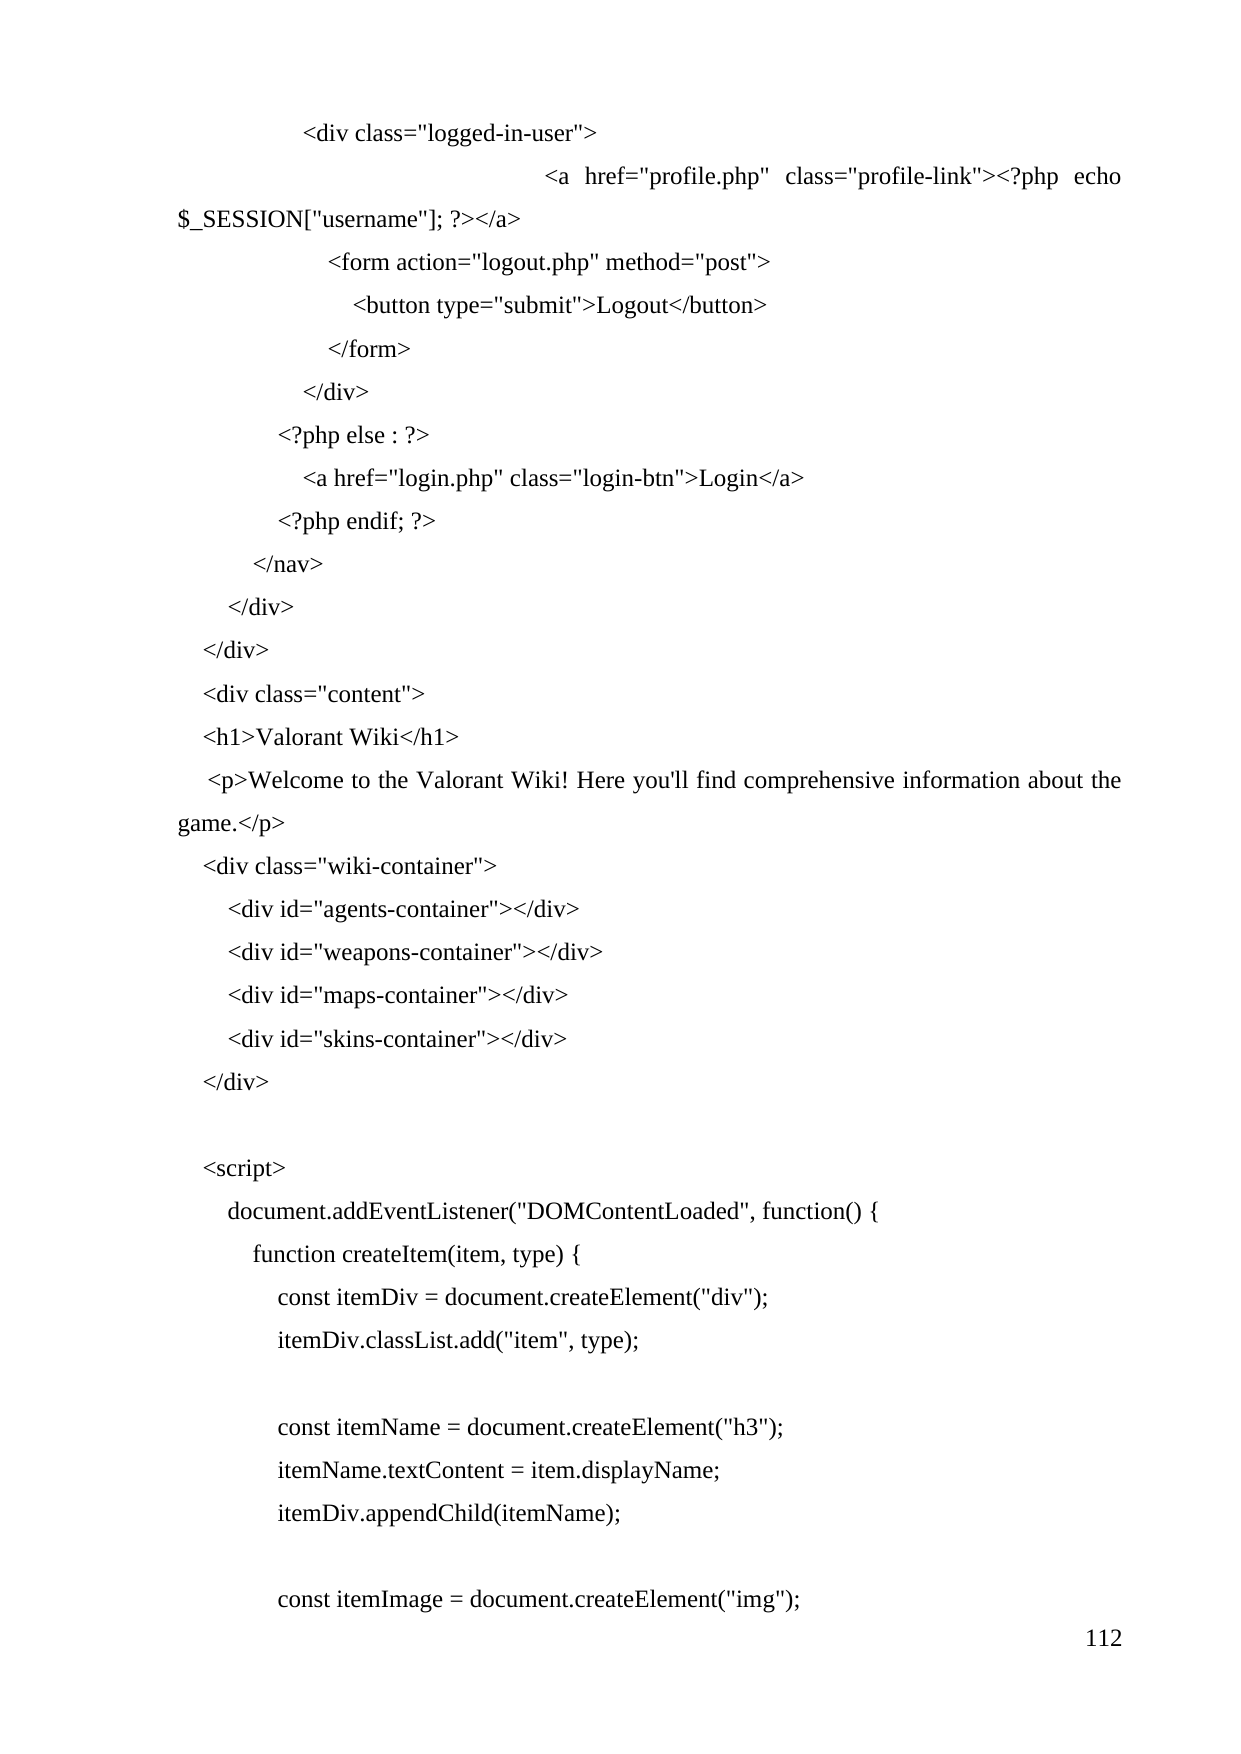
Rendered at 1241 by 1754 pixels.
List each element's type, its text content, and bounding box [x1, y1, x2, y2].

text itemDiv.appendChild(itemName); [177, 1498, 1122, 1527]
text <div id="weapons-container"></div> [177, 937, 1122, 966]
text <div class="wiki-container"> [177, 851, 1122, 880]
text </div> [177, 636, 1122, 664]
text </form> [177, 334, 1122, 362]
text <div class="logged-in-user"> [177, 118, 1122, 147]
text </div> [177, 592, 1122, 621]
text document.addEventListener("DOMContentLoaded", function() { [177, 1196, 1122, 1225]
text <p>Welcome to the Valorant Wiki! Here you'll find comprehensive information about the game.</p> [177, 765, 1122, 837]
text <div class="content"> [177, 679, 1122, 707]
text <button type="submit">Logout</button> [177, 291, 1122, 319]
text const itemDiv = document.createElement("div"); [177, 1282, 1122, 1311]
text <script> [177, 1153, 1122, 1182]
text const itemName = document.createElement("h3"); [177, 1412, 1122, 1441]
text <div id="agents-container"></div> [177, 894, 1122, 923]
text <a href="login.php" class="login-btn">Login</a> [177, 463, 1122, 492]
text const itemImage = document.createElement("img"); [177, 1584, 1122, 1613]
text <?php endif; ?> [177, 506, 1122, 535]
text <a href="profile.php" class="profile-link"><?php echo $_SESSION["username"]; ?></a> [177, 161, 1122, 233]
text <h1>Valorant Wiki</h1> [177, 722, 1122, 751]
text <form action="logout.php" method="post"> [177, 247, 1122, 276]
text </div> [177, 377, 1122, 406]
text <?php else : ?> [177, 420, 1122, 449]
text itemDiv.classList.add("item", type); [177, 1326, 1122, 1354]
text </div> [177, 1067, 1122, 1096]
text function createItem(item, type) { [177, 1239, 1122, 1268]
text itemName.textContent = item.displayName; [177, 1455, 1122, 1484]
text </nav> [177, 549, 1122, 578]
text <div id="skins-container"></div> [177, 1024, 1122, 1052]
text <div id="maps-container"></div> [177, 981, 1122, 1009]
